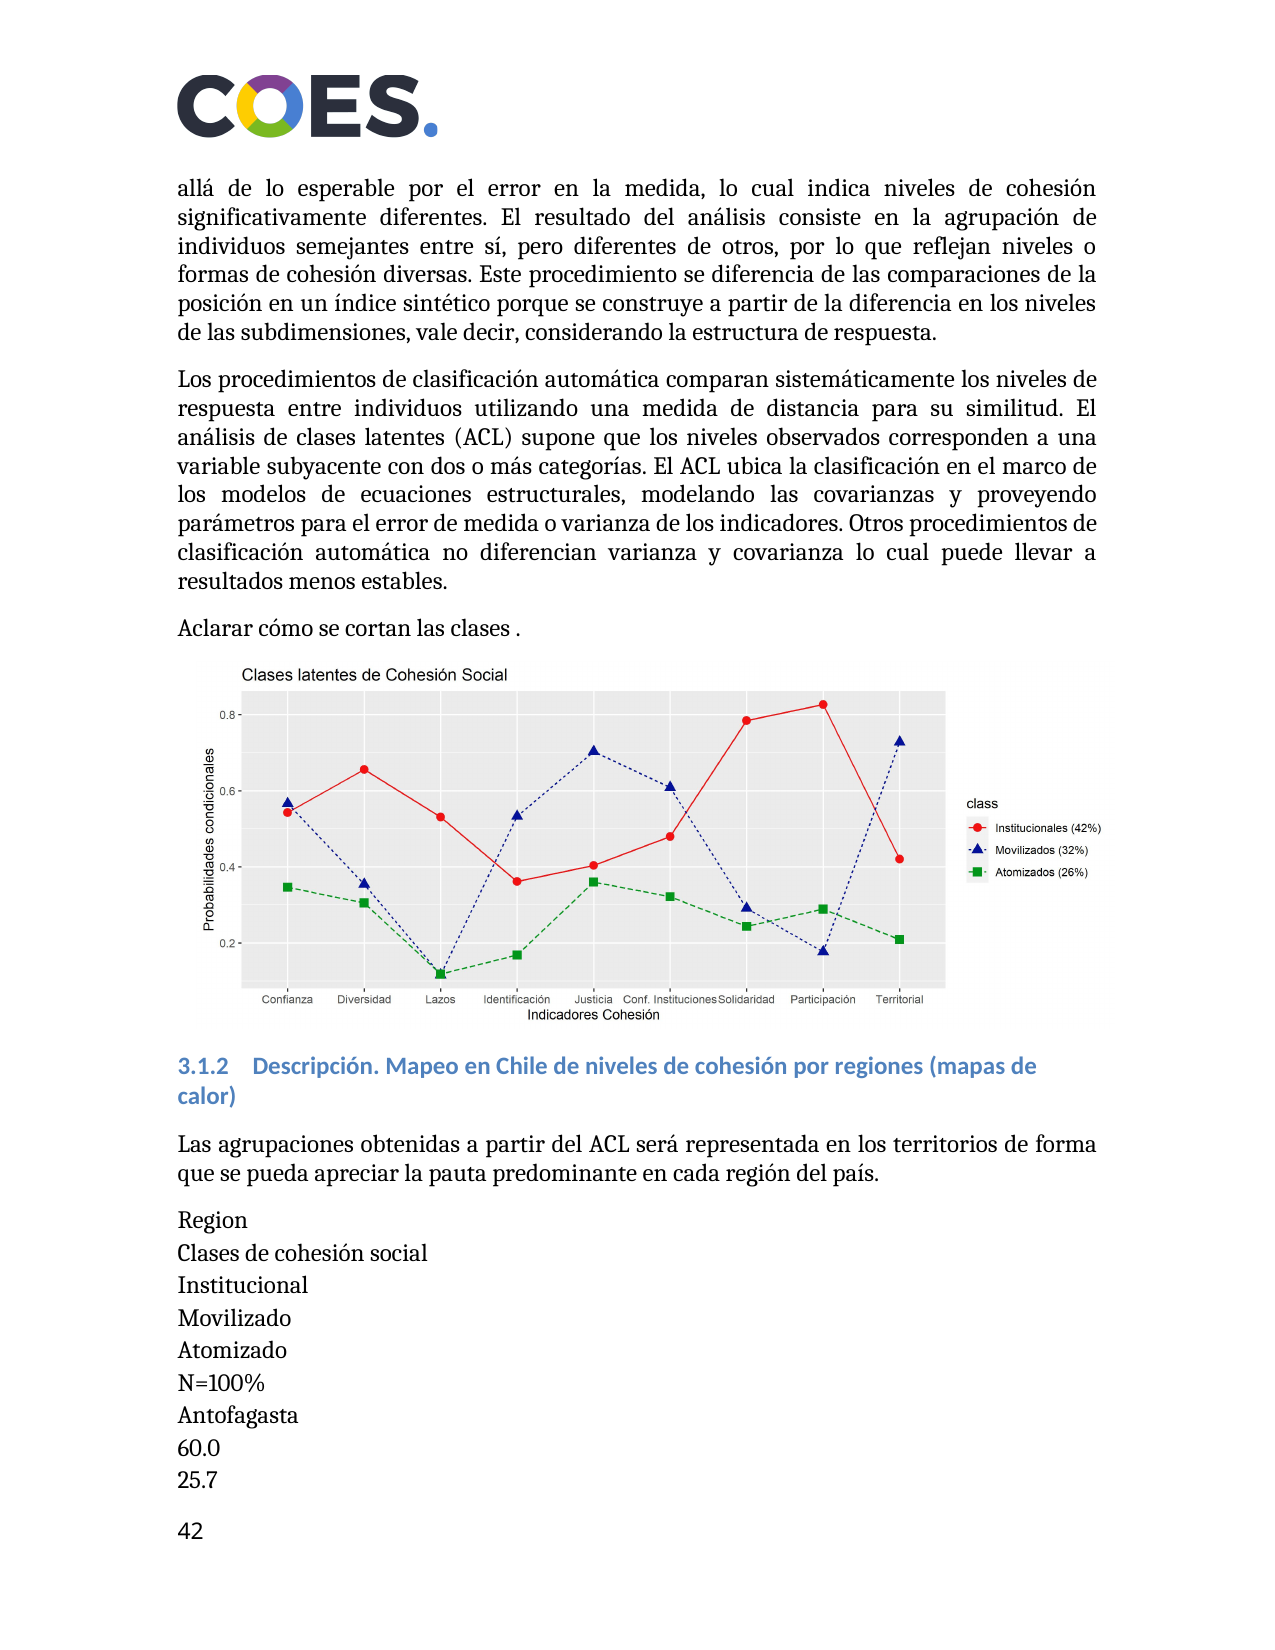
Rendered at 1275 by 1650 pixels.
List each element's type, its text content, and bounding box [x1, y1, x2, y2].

text Las agrupaciones obtenidas a partir del ACL será representada en los territorios de forma que se pueda apreciar la pauta predominante en cada región del país. [177, 1130, 1098, 1187]
text N=100% [177, 1368, 1098, 1397]
picture [196, 661, 1115, 1029]
text Institucional [177, 1271, 1098, 1300]
text Atomizado [177, 1336, 1098, 1365]
text 60.0 [177, 1433, 1098, 1462]
text Movilizado [177, 1303, 1098, 1332]
text Antofagasta [177, 1401, 1098, 1430]
text Clases de cohesión social [177, 1238, 1098, 1267]
subtitle 3.1.2 Descripción. Mapeo en Chile de niveles de cohesión por regiones (mapas de calor) [177, 1050, 1098, 1111]
text Aclarar cómo se cortan las clases . [177, 614, 1098, 643]
text Region [177, 1206, 1098, 1235]
text Los procedimientos de clasificación automática comparan sistemáticamente los niveles de respuesta entre individuos utilizando una medida de distancia para su similitud. El análisis de clases latentes (ACL) supone que los niveles observados corresponden a una variable subyacente con dos o más categorías. El ACL ubica la clasificación en el marco de los modelos de ecuaciones estructurales, modelando las covarianzas y proveyendo parámetros para el error de medida o varianza de los indicadores. Otros procedimientos de clasificación automática no diferencian varianza y covarianza lo cual puede llevar a resultados menos estables. [177, 365, 1098, 595]
text 25.7 [177, 1466, 1098, 1495]
picture [177, 75, 438, 146]
